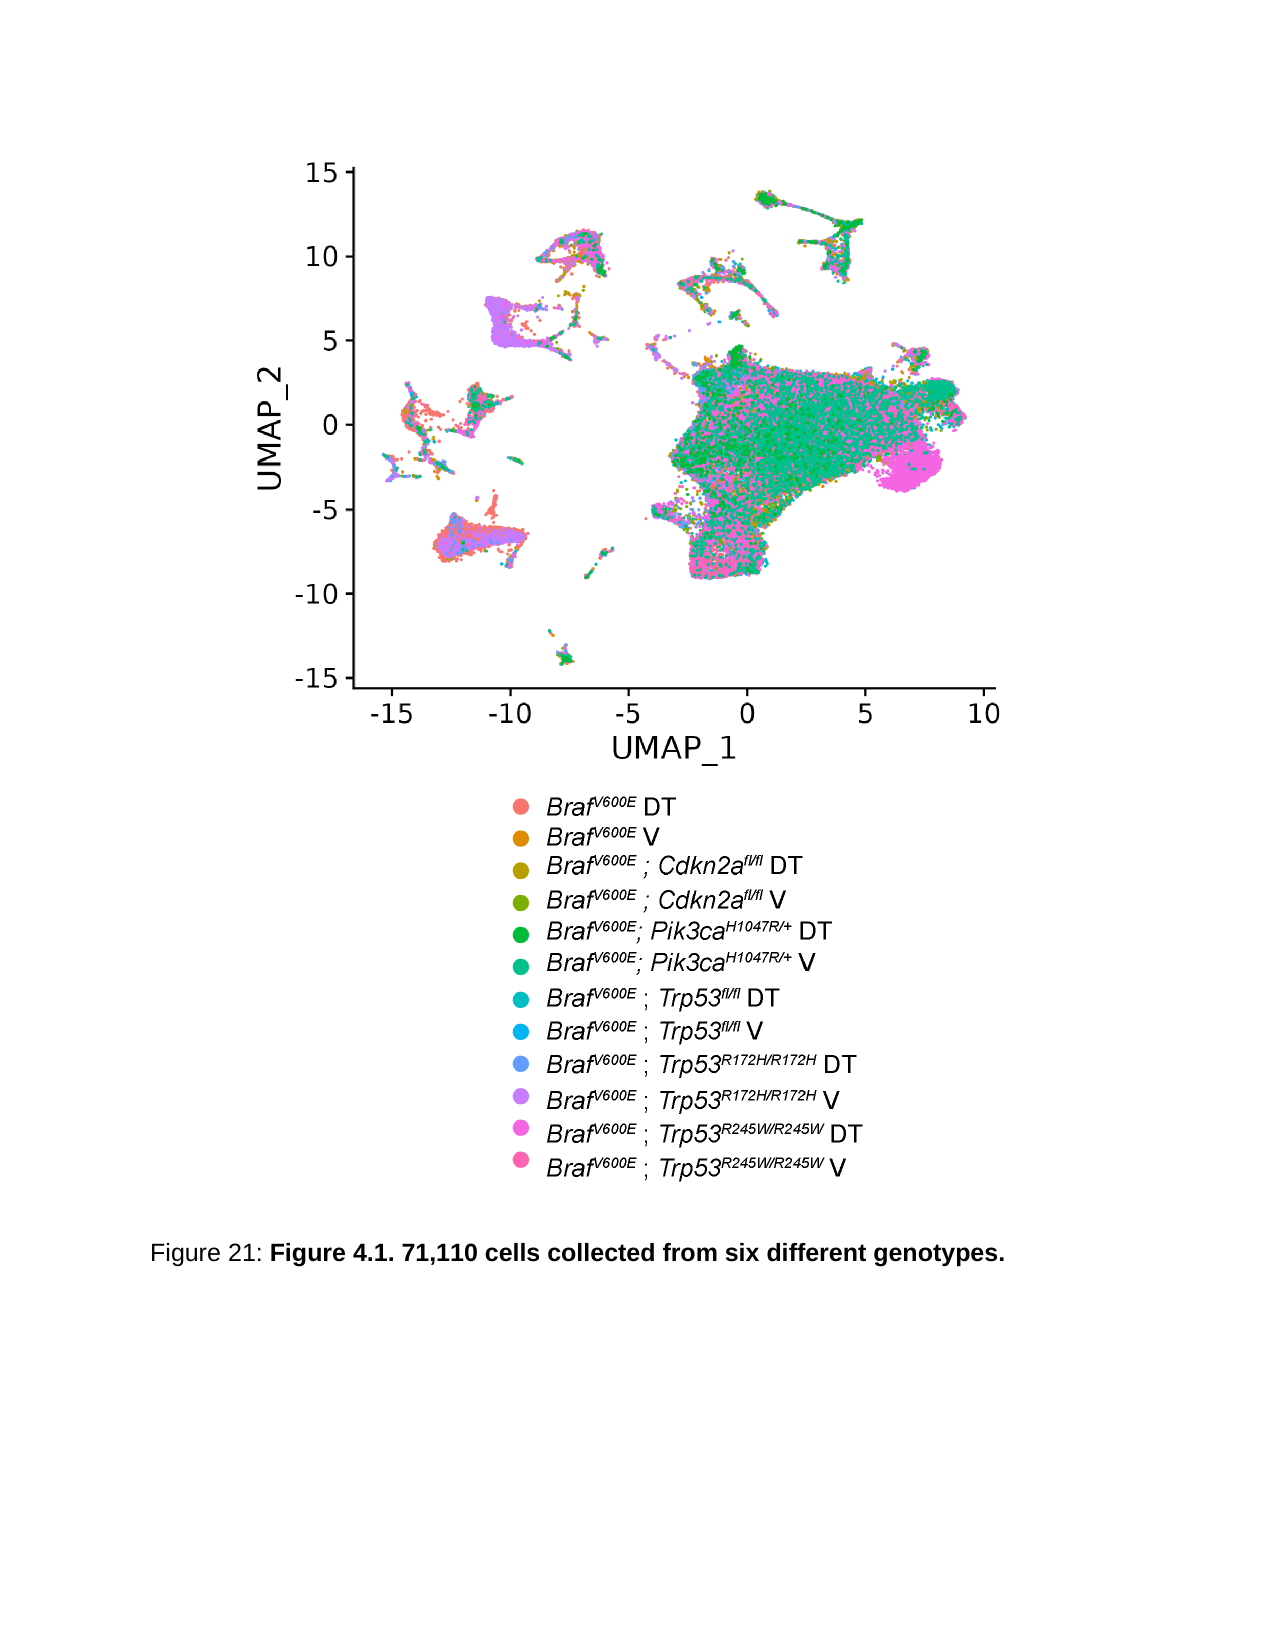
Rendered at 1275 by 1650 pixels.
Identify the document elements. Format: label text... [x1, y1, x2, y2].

picture [249, 150, 1026, 1185]
text Figure 21: Figure 4.1. 71,110 cells collected from six different genotypes. [150, 1238, 1125, 1267]
